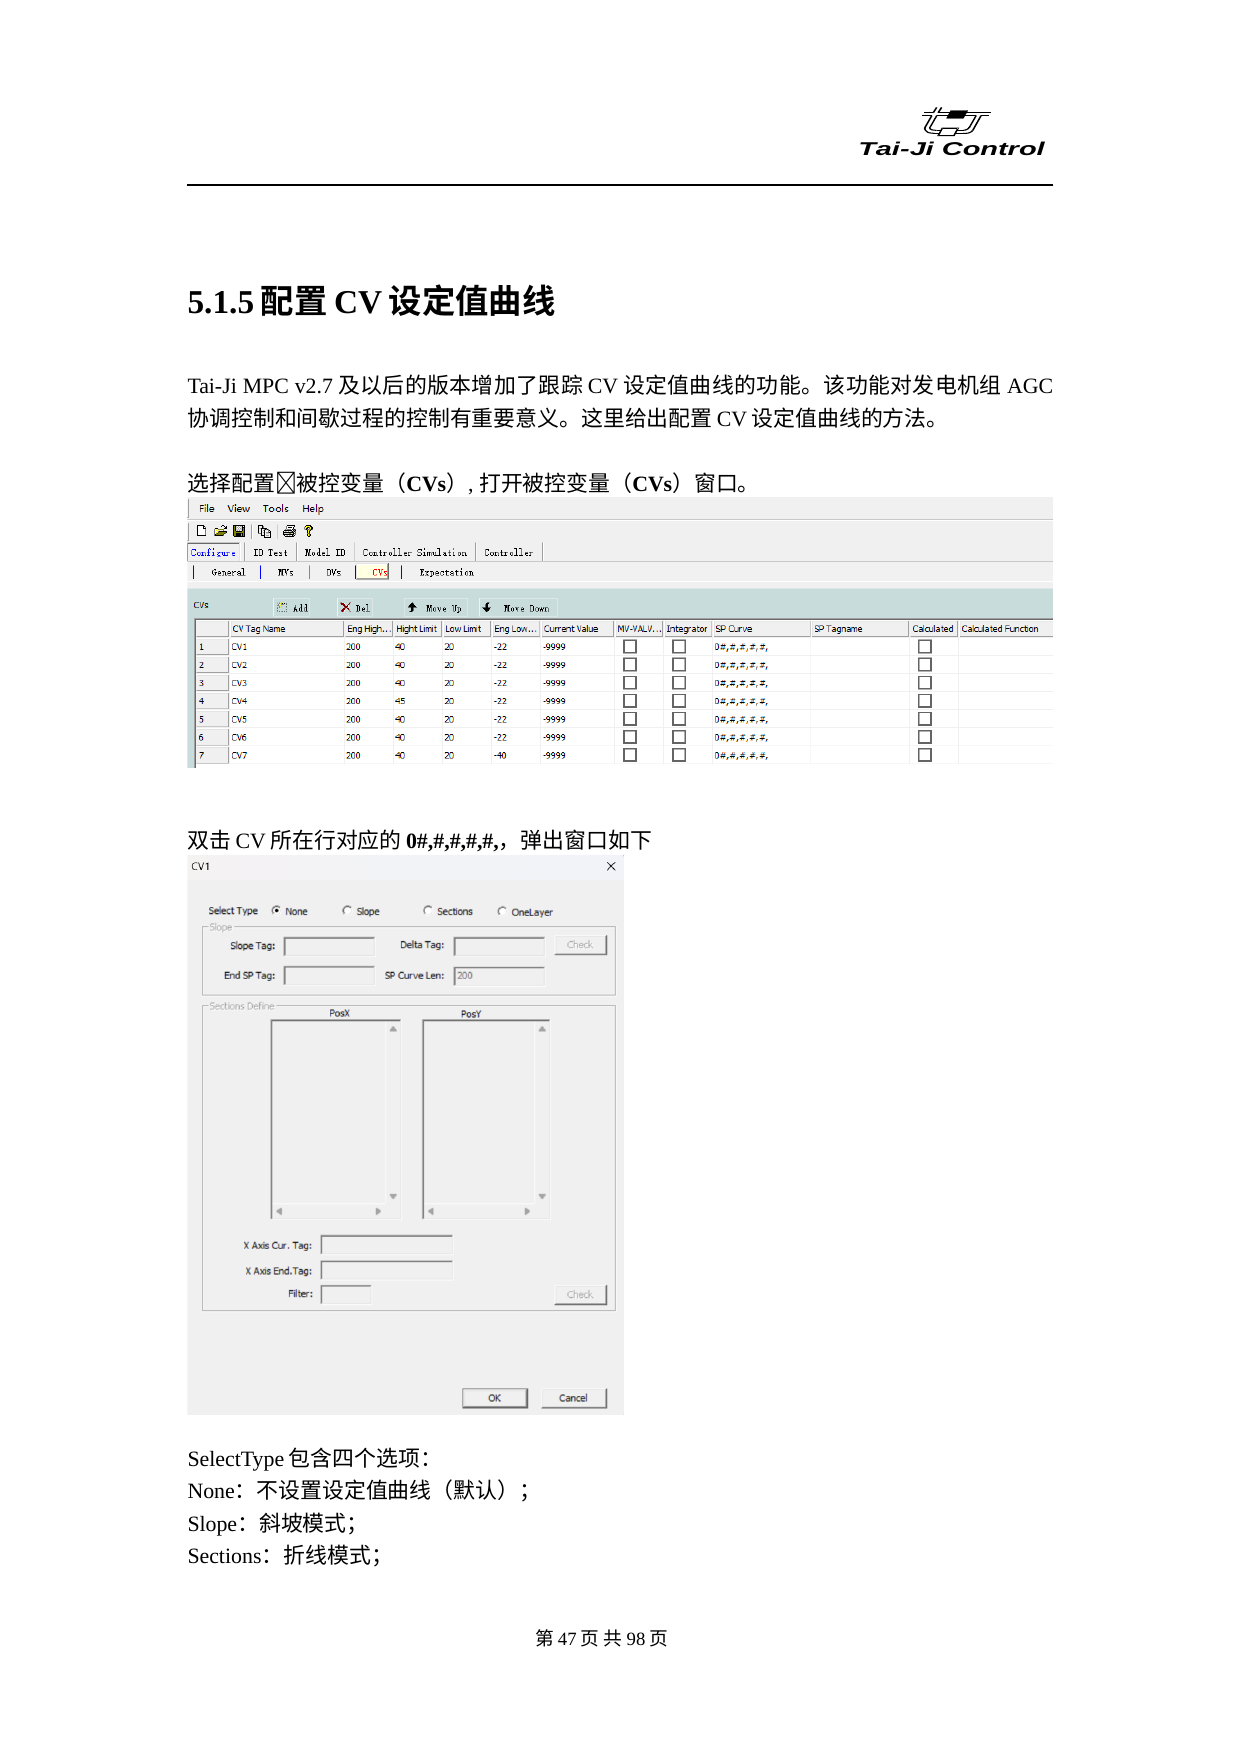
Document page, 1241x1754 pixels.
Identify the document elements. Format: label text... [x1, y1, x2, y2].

picture [187, 497, 1053, 768]
picture [187, 855, 624, 1415]
text Sections：折线模式； [187, 1538, 1053, 1570]
text Slope：斜坡模式； [187, 1505, 1053, 1538]
text Tai-Ji MPC v2.7及以后的版本增加了跟踪CV设定值曲线的功能。该功能对发电机组AGC协调控制和间歇过程的控制有重要意义。这里给出配置CV设定值曲线的方法。 [187, 368, 1053, 433]
text None：不设置设定值曲线（默认）； [187, 1473, 1053, 1505]
text 双击CV所在行对应的0#,#,#,#,#,，弹出窗口如下 [187, 823, 1053, 855]
subtitle 5.1.5配置CV设定值曲线 [187, 266, 1053, 331]
text 选择配置被控变量（CVs）, 打开被控变量（CVs）窗口。 [187, 465, 1053, 497]
text SelectType包含四个选项： [187, 1440, 1053, 1473]
